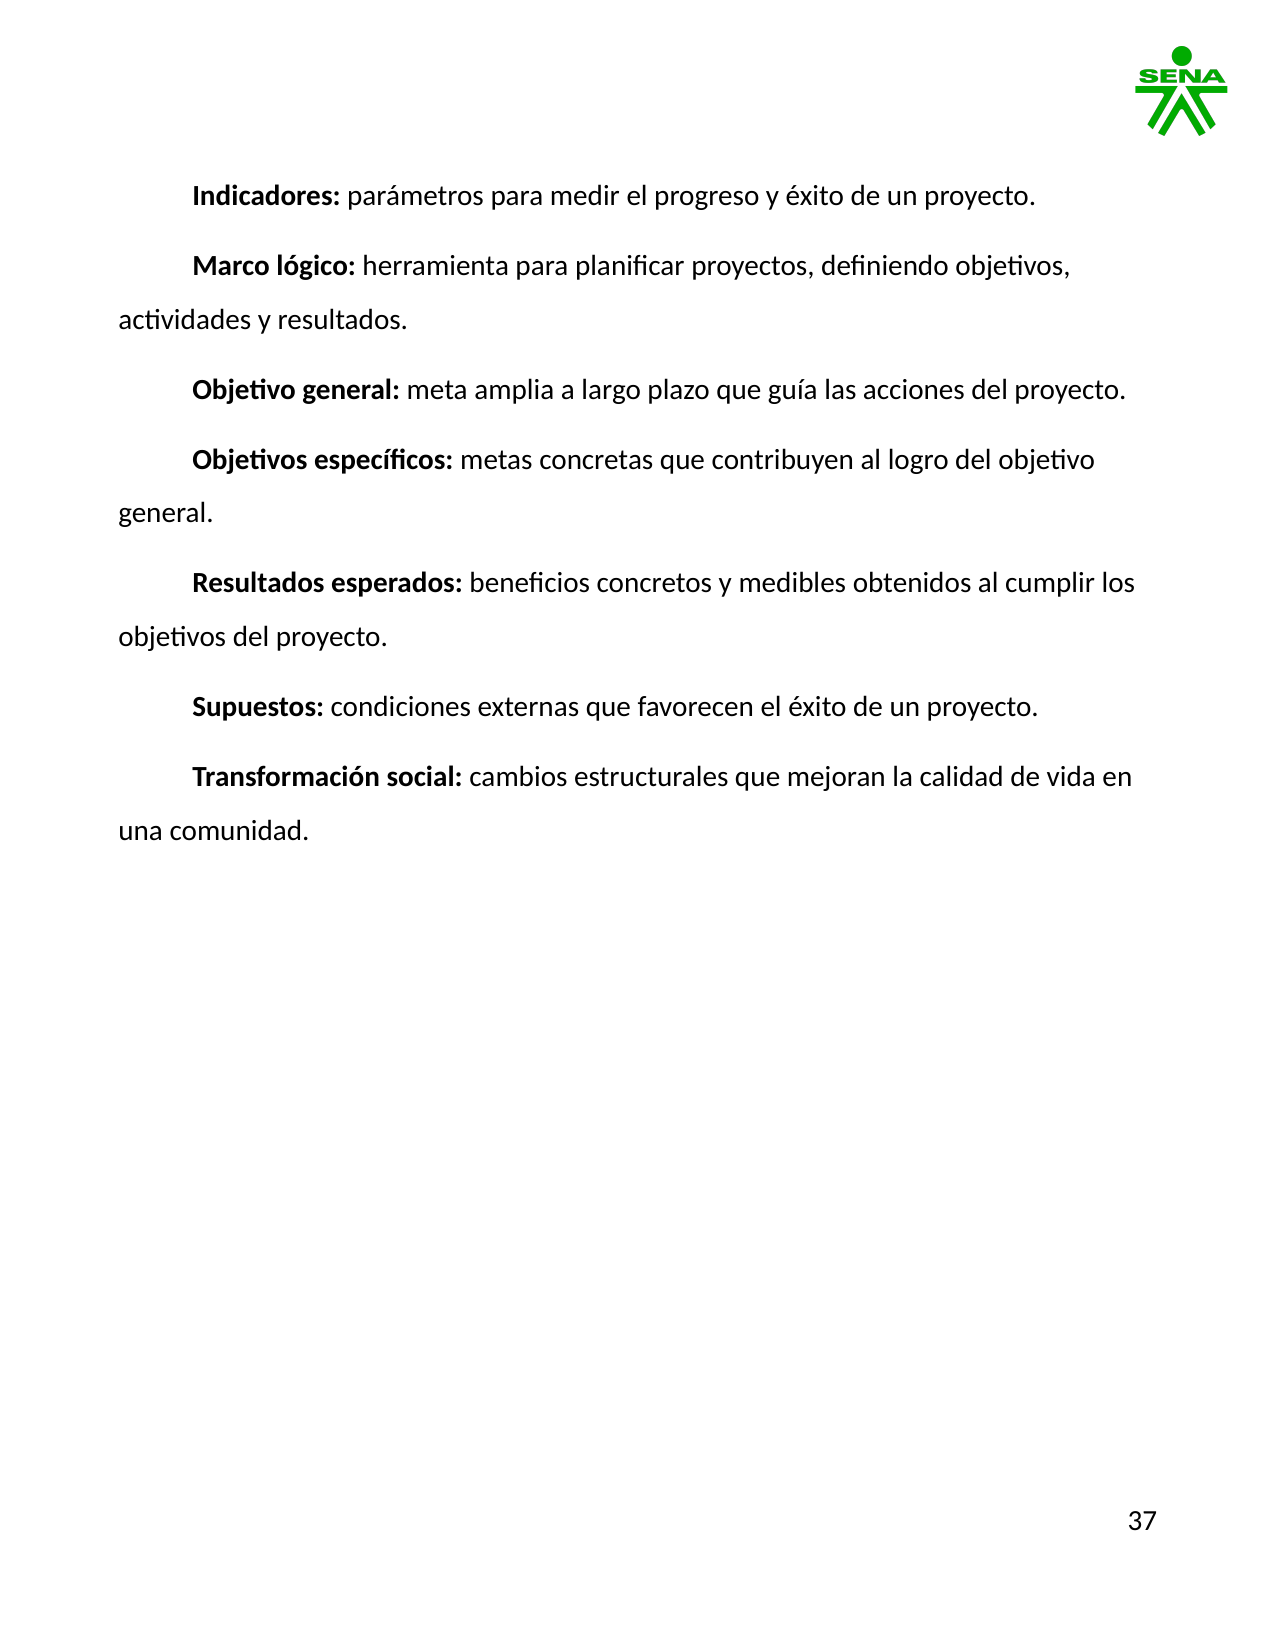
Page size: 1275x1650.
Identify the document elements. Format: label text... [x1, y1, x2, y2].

text Marco lógico: herramienta para planificar proyectos, definiendo objetivos, actividades y resultados. [118, 247, 1157, 336]
text Objetivo general: meta amplia a largo plazo que guía las acciones del proyecto. [118, 371, 1157, 406]
text Transformación social: cambios estructurales que mejoran la calidad de vida en una comunidad. [118, 758, 1157, 847]
text Resultados esperados: beneficios concretos y medibles obtenidos al cumplir los objetivos del proyecto. [118, 564, 1157, 653]
text Indicadores: parámetros para medir el progreso y éxito de un proyecto. [118, 177, 1157, 213]
text Supuestos: condiciones externas que favorecen el éxito de un proyecto. [118, 688, 1157, 724]
picture [1135, 46, 1228, 136]
text Objetivos específicos: metas concretas que contribuyen al logro del objetivo general. [118, 441, 1157, 530]
